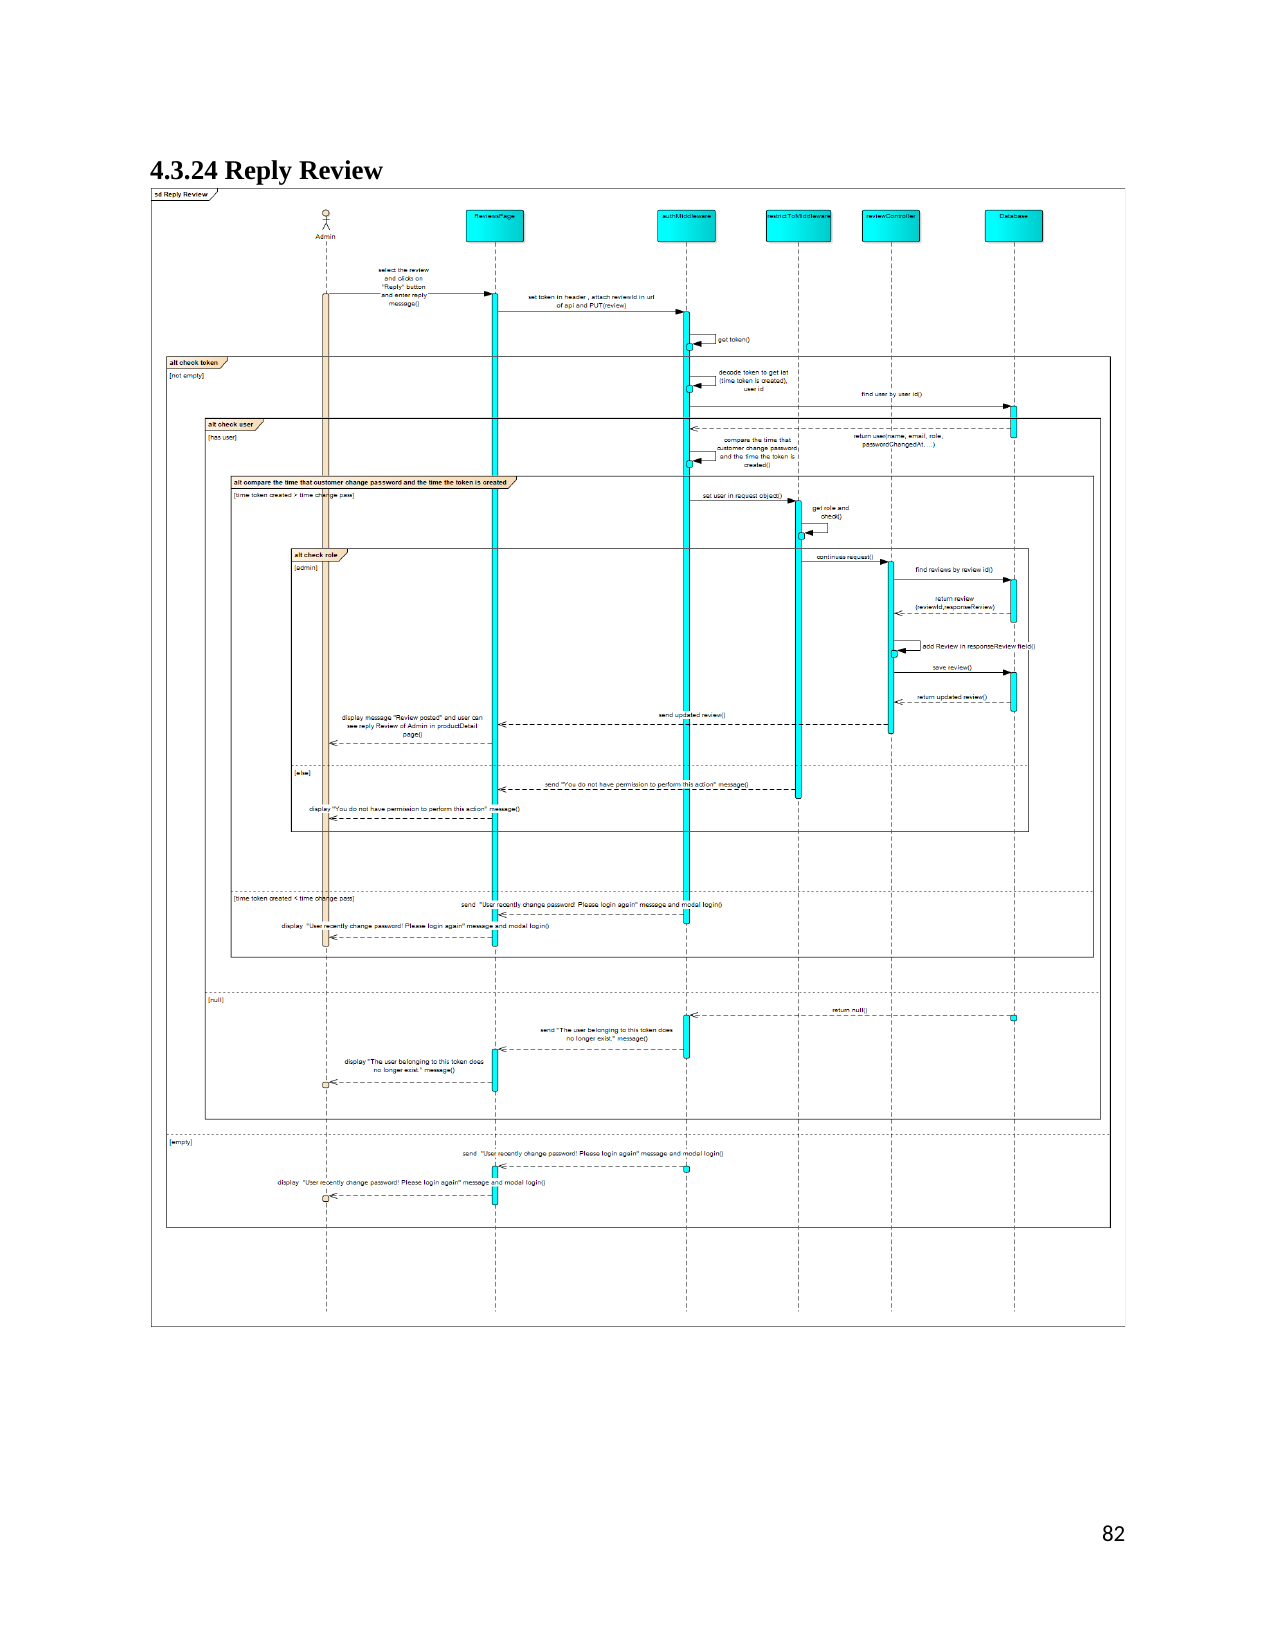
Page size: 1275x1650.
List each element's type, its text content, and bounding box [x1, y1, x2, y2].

picture [150, 187, 1125, 1327]
subtitle 4.3.24 Reply Review [150, 154, 1125, 185]
